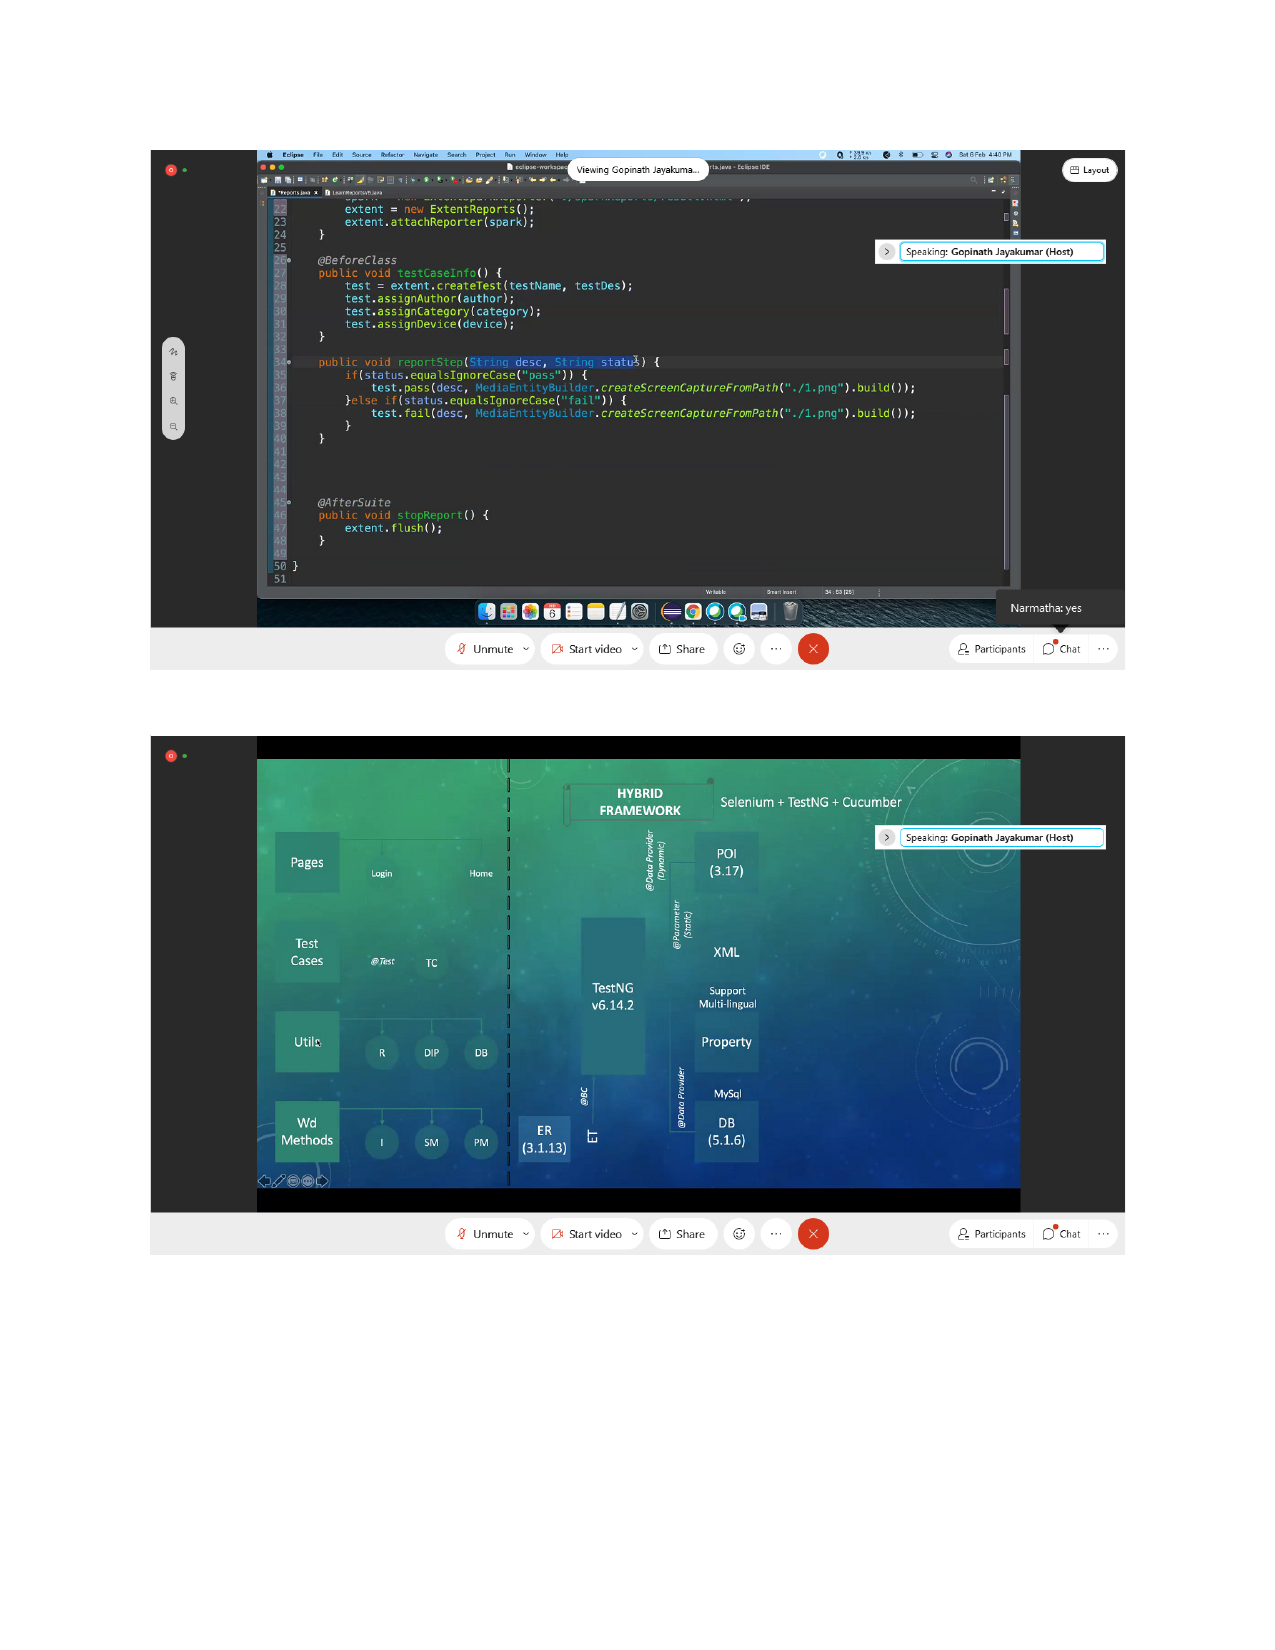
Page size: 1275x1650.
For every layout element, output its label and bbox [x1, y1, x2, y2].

picture [150, 150, 1125, 670]
picture [150, 735, 1125, 1255]
